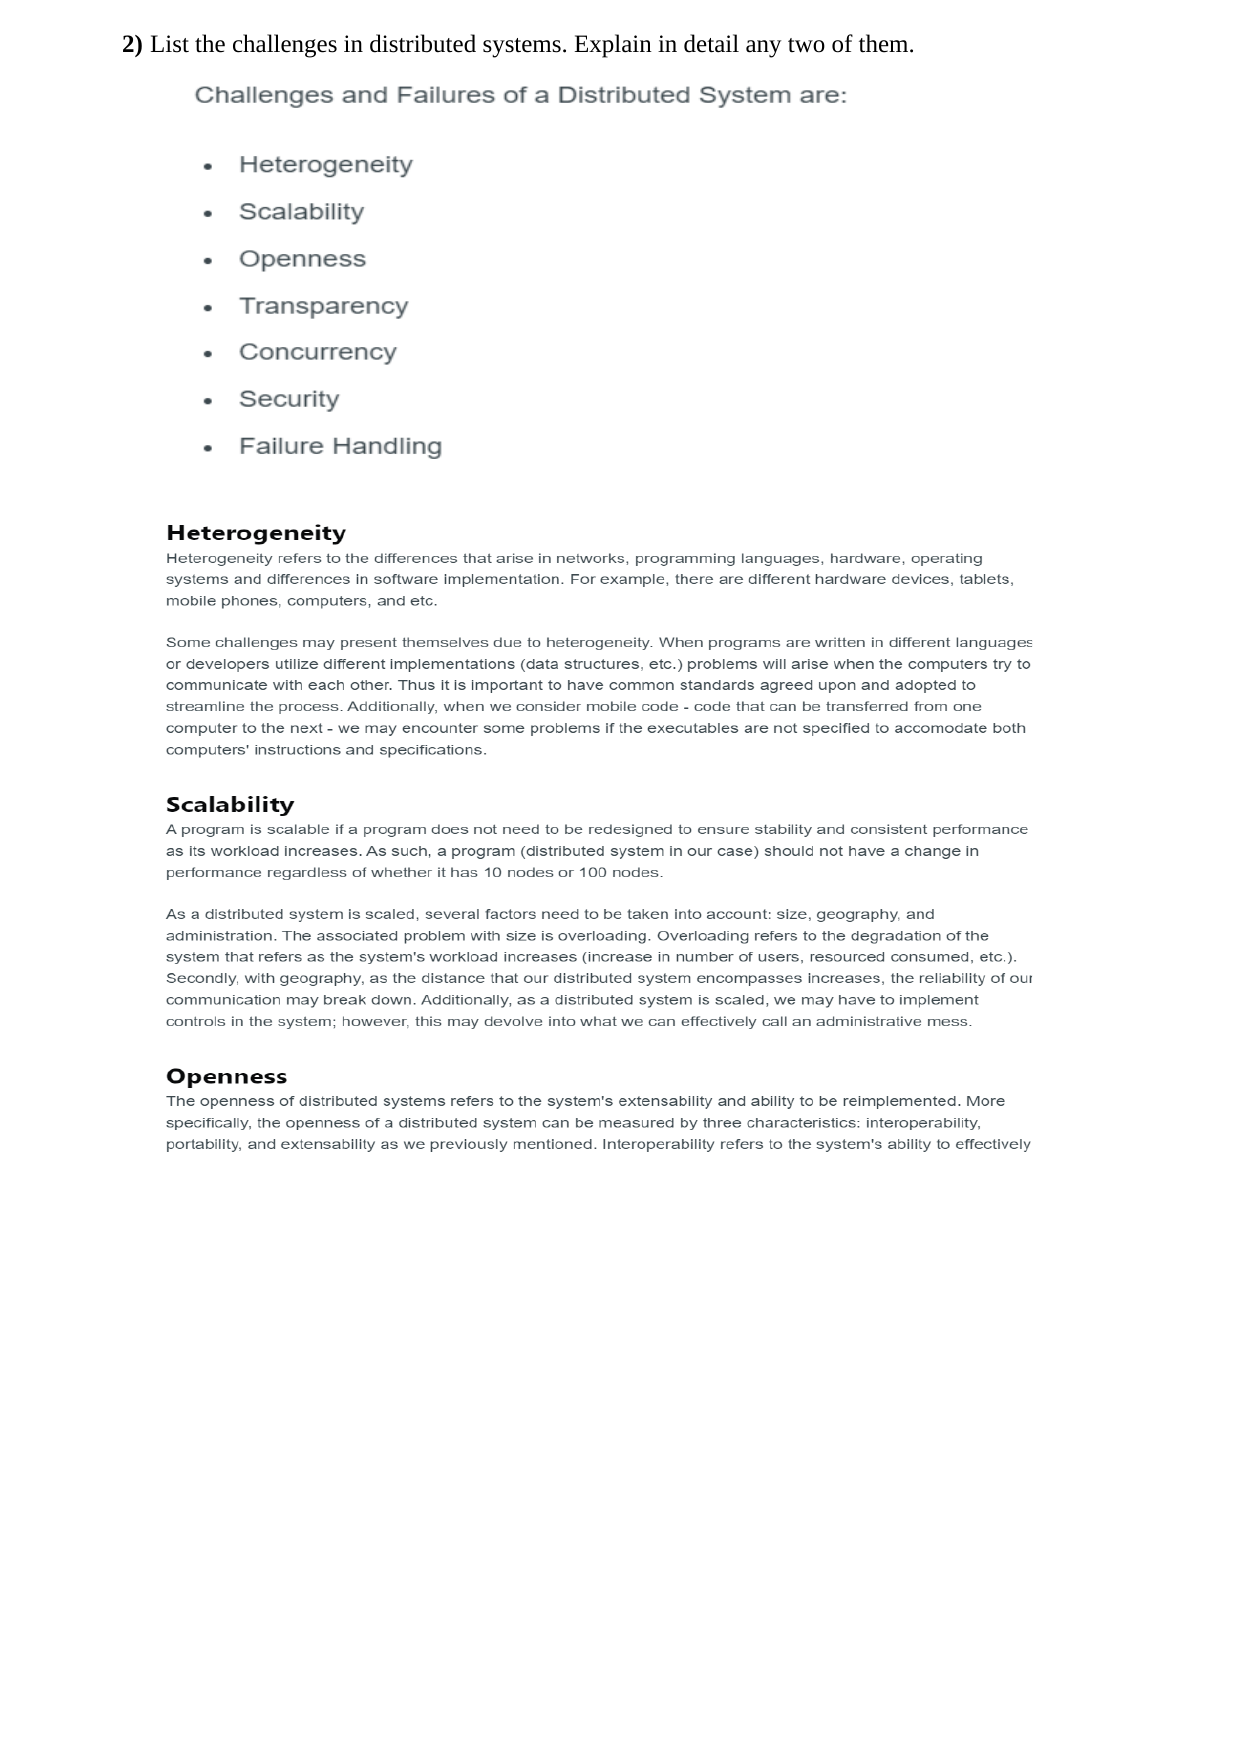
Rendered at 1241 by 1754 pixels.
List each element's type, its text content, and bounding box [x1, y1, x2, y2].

picture [159, 72, 884, 487]
list List the challenges in distributed systems. Explain in detail any two of them. [122, 29, 1090, 58]
picture [150, 500, 1033, 1157]
